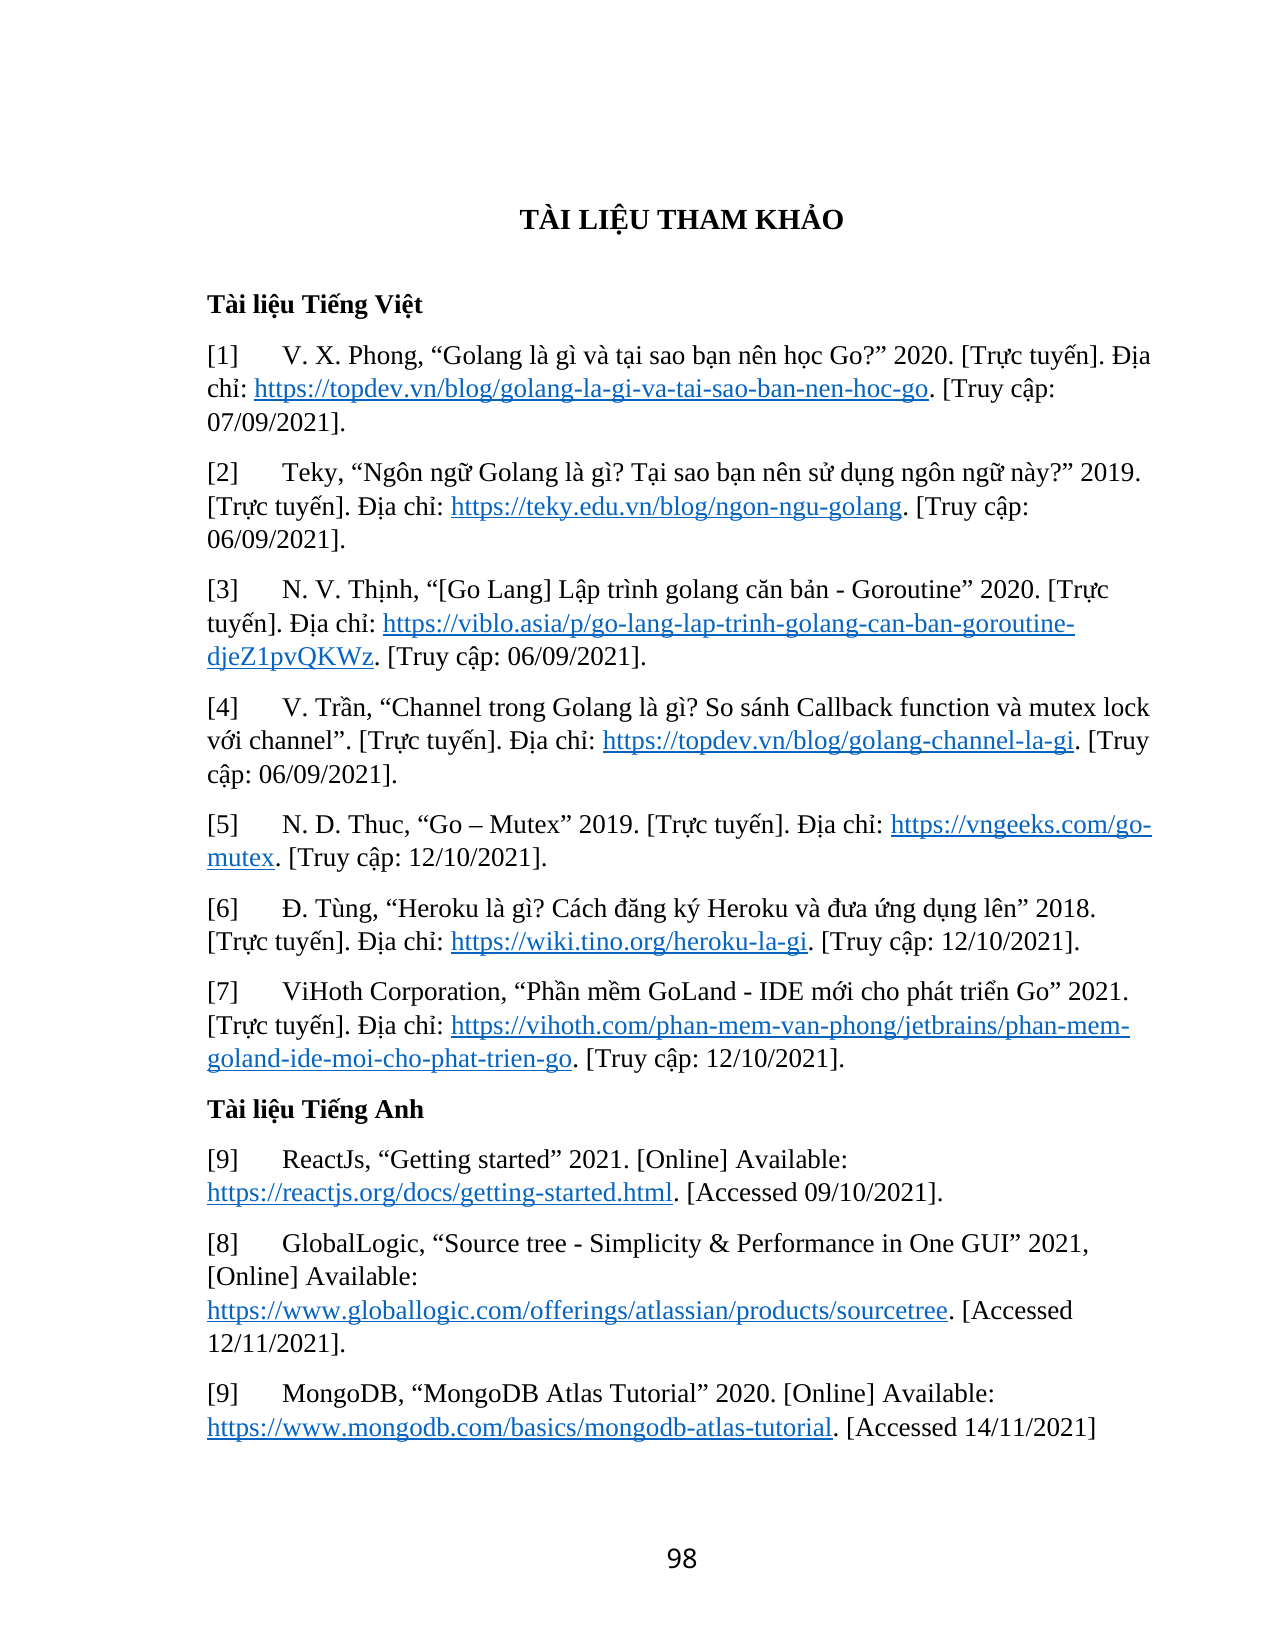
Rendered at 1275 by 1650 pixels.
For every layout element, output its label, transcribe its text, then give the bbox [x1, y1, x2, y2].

text [7] ViHoth Corporation, “Phần mềm GoLand - IDE mới cho phát triển Go” 2021. [Trực tuyến]. Địa chỉ: https://vihoth.com/phan-mem-van-phong/jetbrains/phan-mem-goland-ide-moi-cho-phat-trien-go. [Truy cập: 12/10/2021]. [207, 975, 1157, 1074]
text [9] MongoDB, “MongoDB Atlas Tutorial” 2020. [Online] Available: https://www.mongodb.com/basics/mongodb-atlas-tutorial. [Accessed 14/11/2021] [207, 1377, 1157, 1442]
text [6] Đ. Tùng, “Heroku là gì? Cách đăng ký Heroku và đưa ứng dụng lên” 2018. [Trực tuyến]. Địa chỉ: https://wiki.tino.org/heroku-la-gi. [Truy cập: 12/10/2021]. [207, 892, 1157, 956]
text [3] N. V. Thịnh, “[Go Lang] Lập trình golang căn bản - Goroutine” 2020. [Trực tuyến]. Địa chỉ: https://viblo.asia/p/go-lang-lap-trinh-golang-can-ban-goroutine-djeZ1pvQKWz. [Truy cập: 06/09/2021]. [207, 573, 1157, 672]
text [9] ReactJs, “Getting started” 2021. [Online] Available: https://reactjs.org/docs/getting-started.html. [Accessed 09/10/2021]. [207, 1143, 1157, 1208]
text Tài liệu Tiếng Anh [207, 1093, 1157, 1124]
text [5] N. D. Thuc, “Go – Mutex” 2019. [Trực tuyến]. Địa chỉ: https://vngeeks.com/go-mutex. [Truy cập: 12/10/2021]. [207, 808, 1157, 873]
text [2] Teky, “Ngôn ngữ Golang là gì? Tại sao bạn nên sử dụng ngôn ngữ này?” 2019. [Trực tuyến]. Địa chỉ: https://teky.edu.vn/blog/ngon-ngu-golang. [Truy cập: 06/09/2021]. [207, 456, 1157, 554]
text Tài liệu Tiếng Việt [207, 288, 1157, 320]
text [4] V. Trần, “Channel trong Golang là gì? So sánh Callback function và mutex lock với channel”. [Trực tuyến]. Địa chỉ: https://topdev.vn/blog/golang-channel-la-gi. [Truy cập: 06/09/2021]. [207, 691, 1157, 789]
text [1] V. X. Phong, “Golang là gì và tại sao bạn nên học Go?” 2020. [Trực tuyến]. Địa chỉ: https://topdev.vn/blog/golang-la-gi-va-tai-sao-ban-nen-hoc-go. [Truy cập: 07/09/2021]. [207, 339, 1157, 437]
subtitle TÀI LIỆU THAM KHẢO [207, 202, 1157, 236]
text [8] GlobalLogic, “Source tree - Simplicity & Performance in One GUI” 2021, [Online] Available: https://www.globallogic.com/offerings/atlassian/products/sourcetree. [Accessed 12/11/2021]. [207, 1227, 1157, 1358]
